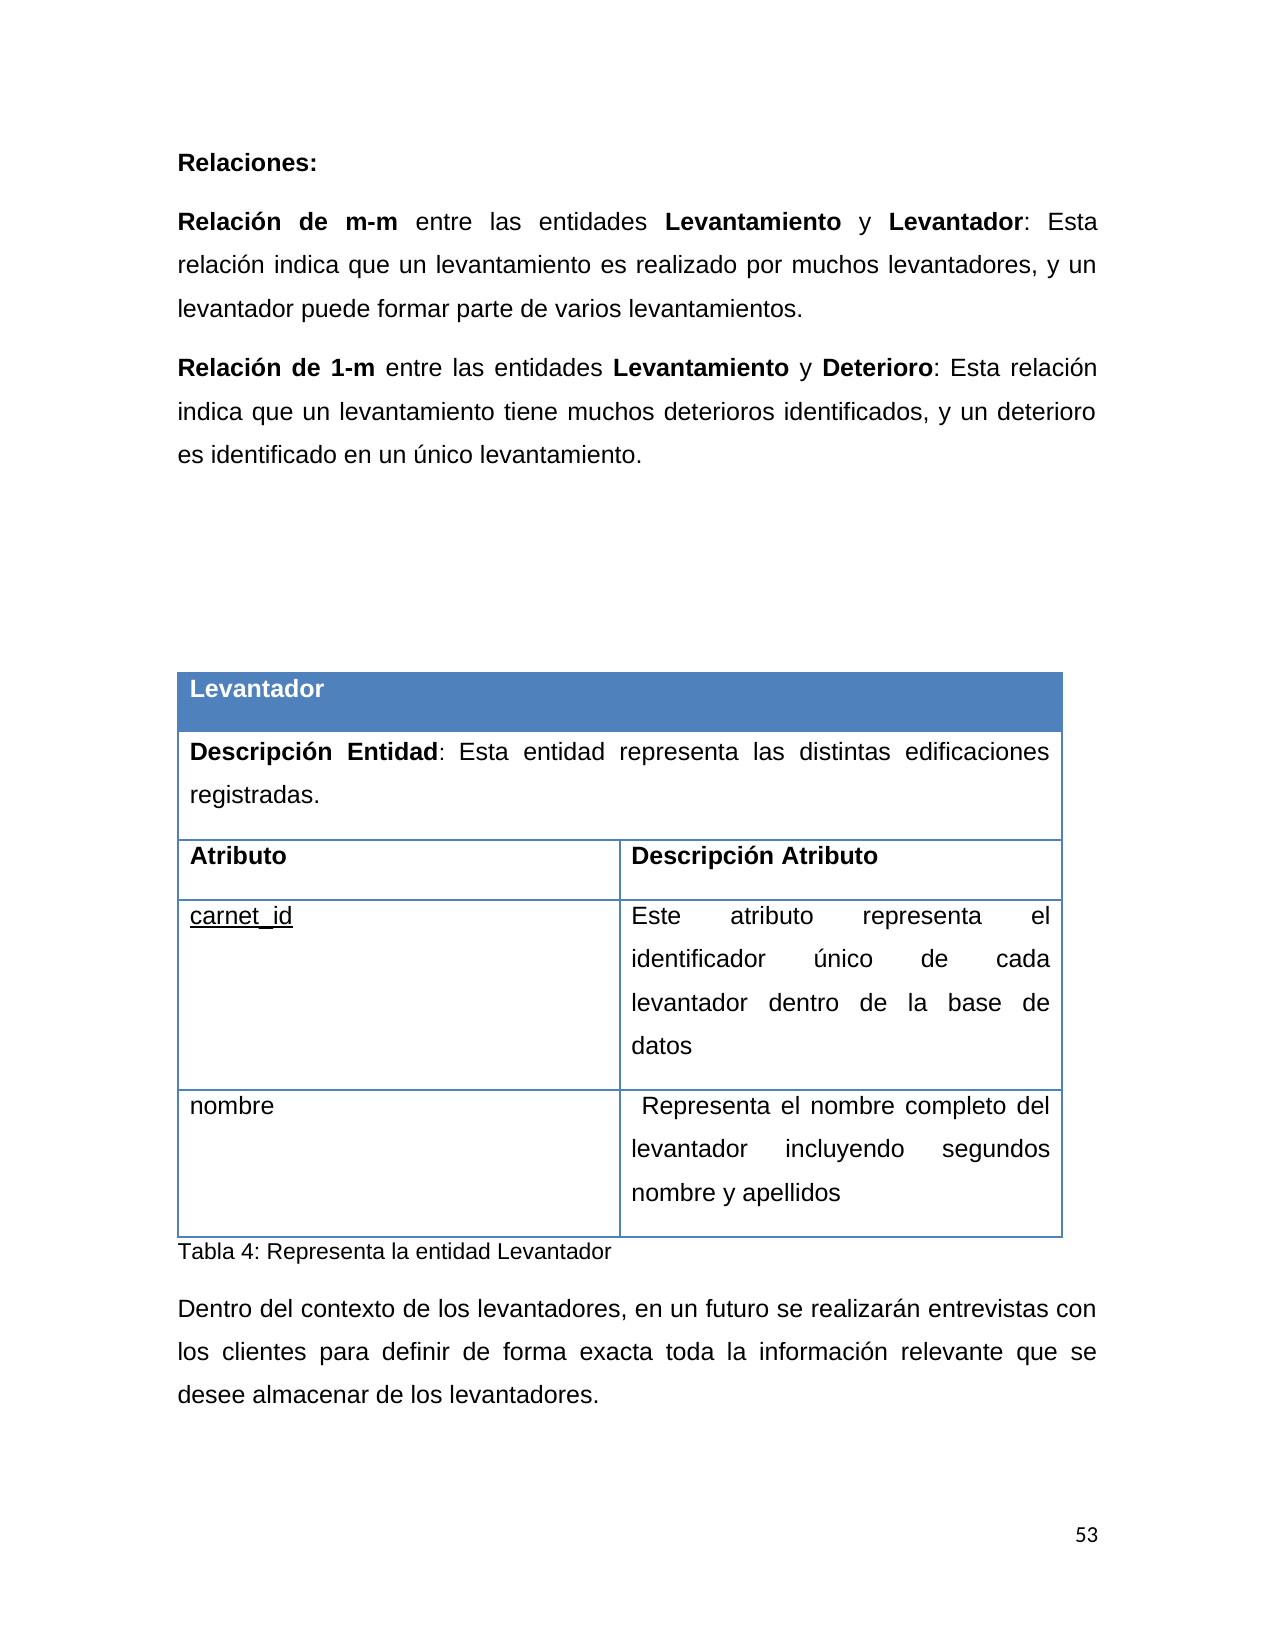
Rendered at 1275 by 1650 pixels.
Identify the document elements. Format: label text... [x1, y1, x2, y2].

table_header Levantador [179, 674, 1061, 732]
table_cell Descripción Atributo [621, 841, 1061, 899]
table_cell Atributo [179, 841, 619, 899]
text Relación de m-m entre las entidades Levantamiento y Levantador: Esta relación indica que un levantamiento es realizado por muchos levantadores, y un levantador puede formar parte de varios levantamientos. [177, 207, 1098, 322]
table_cell Descripción Entidad: Esta entidad representa las distintas edificaciones registradas. [179, 737, 1061, 838]
text Relación de 1-m entre las entidades Levantamiento y Deterioro: Esta relación indica que un levantamiento tiene muchos deterioros identificados, y un deterioro es identificado en un único levantamiento. [177, 353, 1098, 468]
table_cell nombre [179, 1091, 619, 1236]
table_cell carnet_id [179, 901, 619, 1089]
table_cell Representa el nombre completo del levantador incluyendo segundos nombre y apellidos [621, 1091, 1061, 1236]
table_cell Este atributo representa el identificador único de cada levantador dentro de la base de datos [621, 901, 1061, 1089]
text Dentro del contexto de los levantadores, en un futuro se realizarán entrevistas con los clientes para definir de forma exacta toda la información relevante que se desee almacenar de los levantadores. [177, 1294, 1098, 1409]
text Relaciones: [177, 148, 1098, 176]
text Tabla 4: Representa la entidad Levantador [177, 1238, 1098, 1264]
